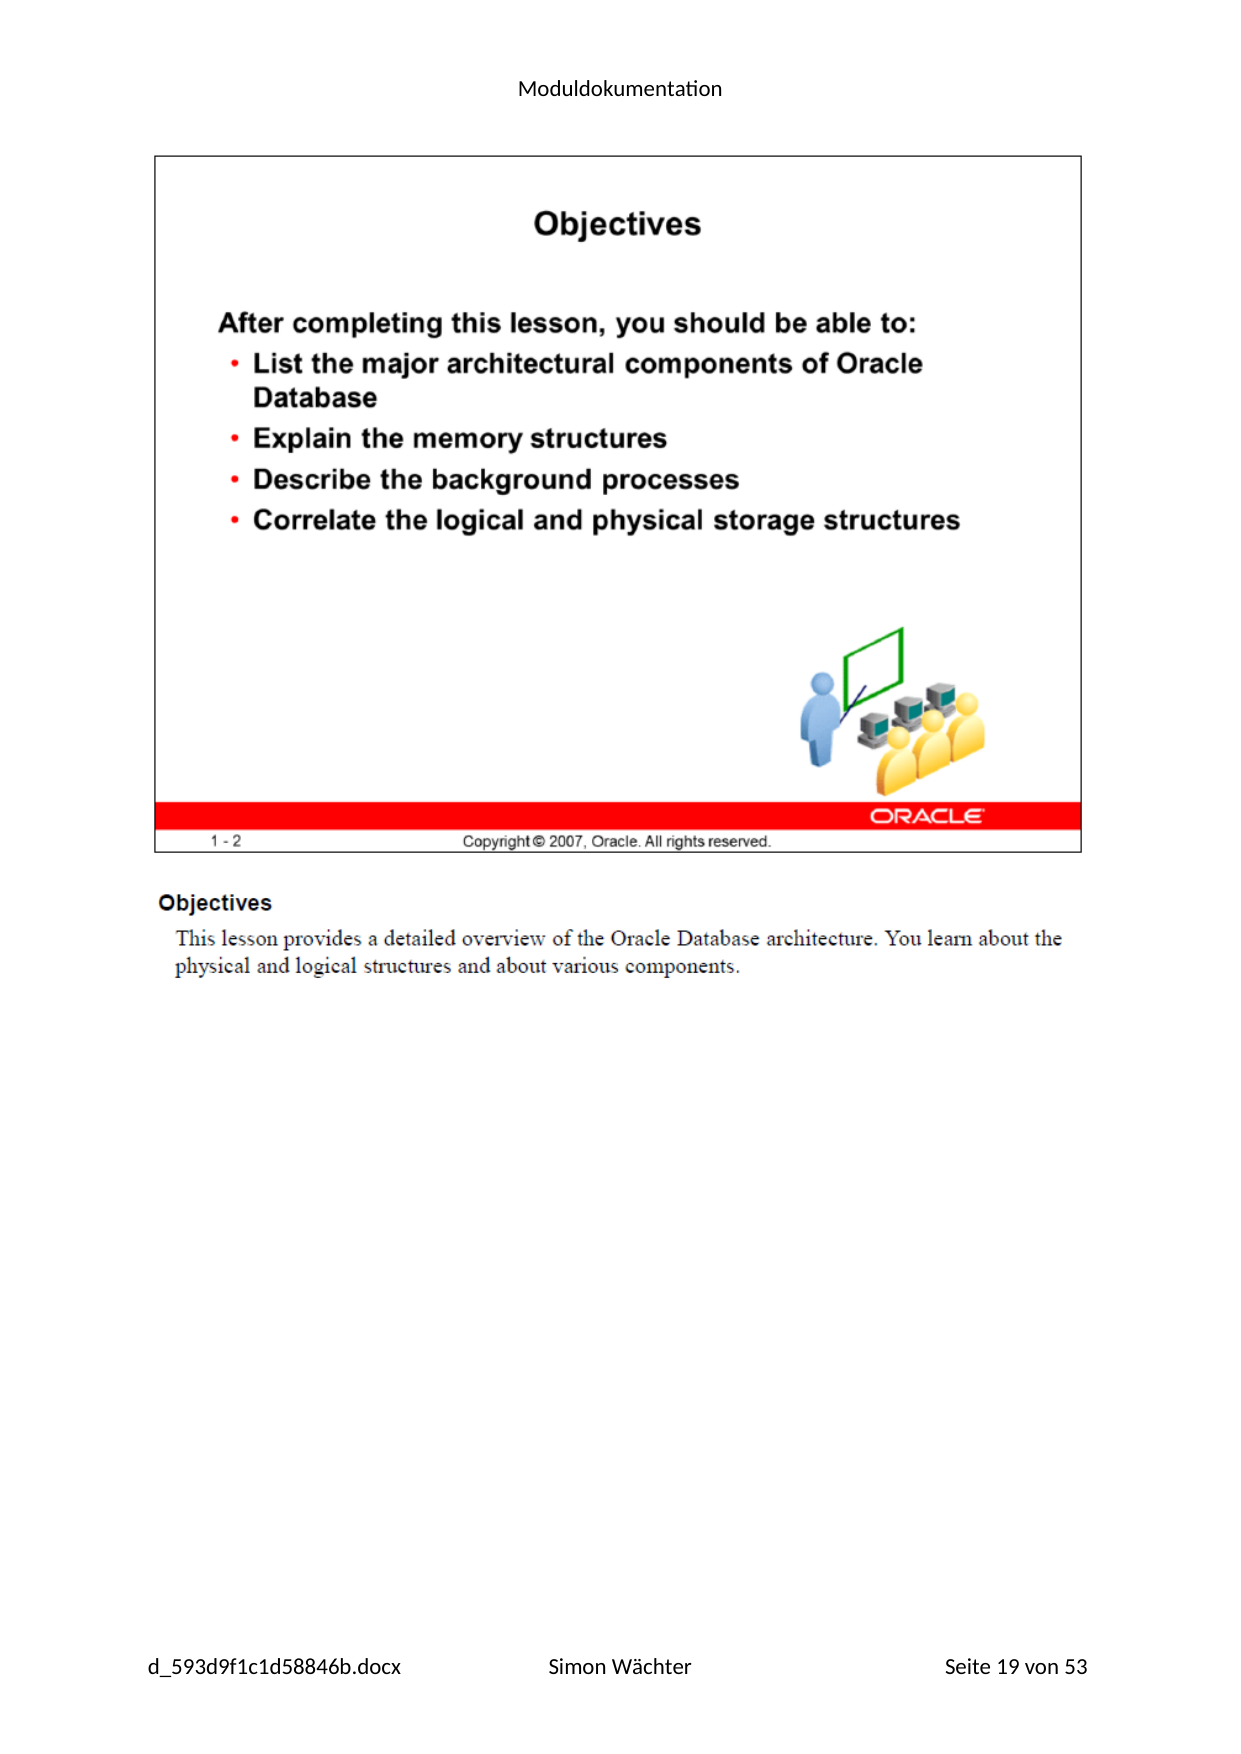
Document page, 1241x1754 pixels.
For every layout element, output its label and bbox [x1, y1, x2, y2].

picture [147, 882, 1093, 988]
picture [147, 147, 1093, 864]
